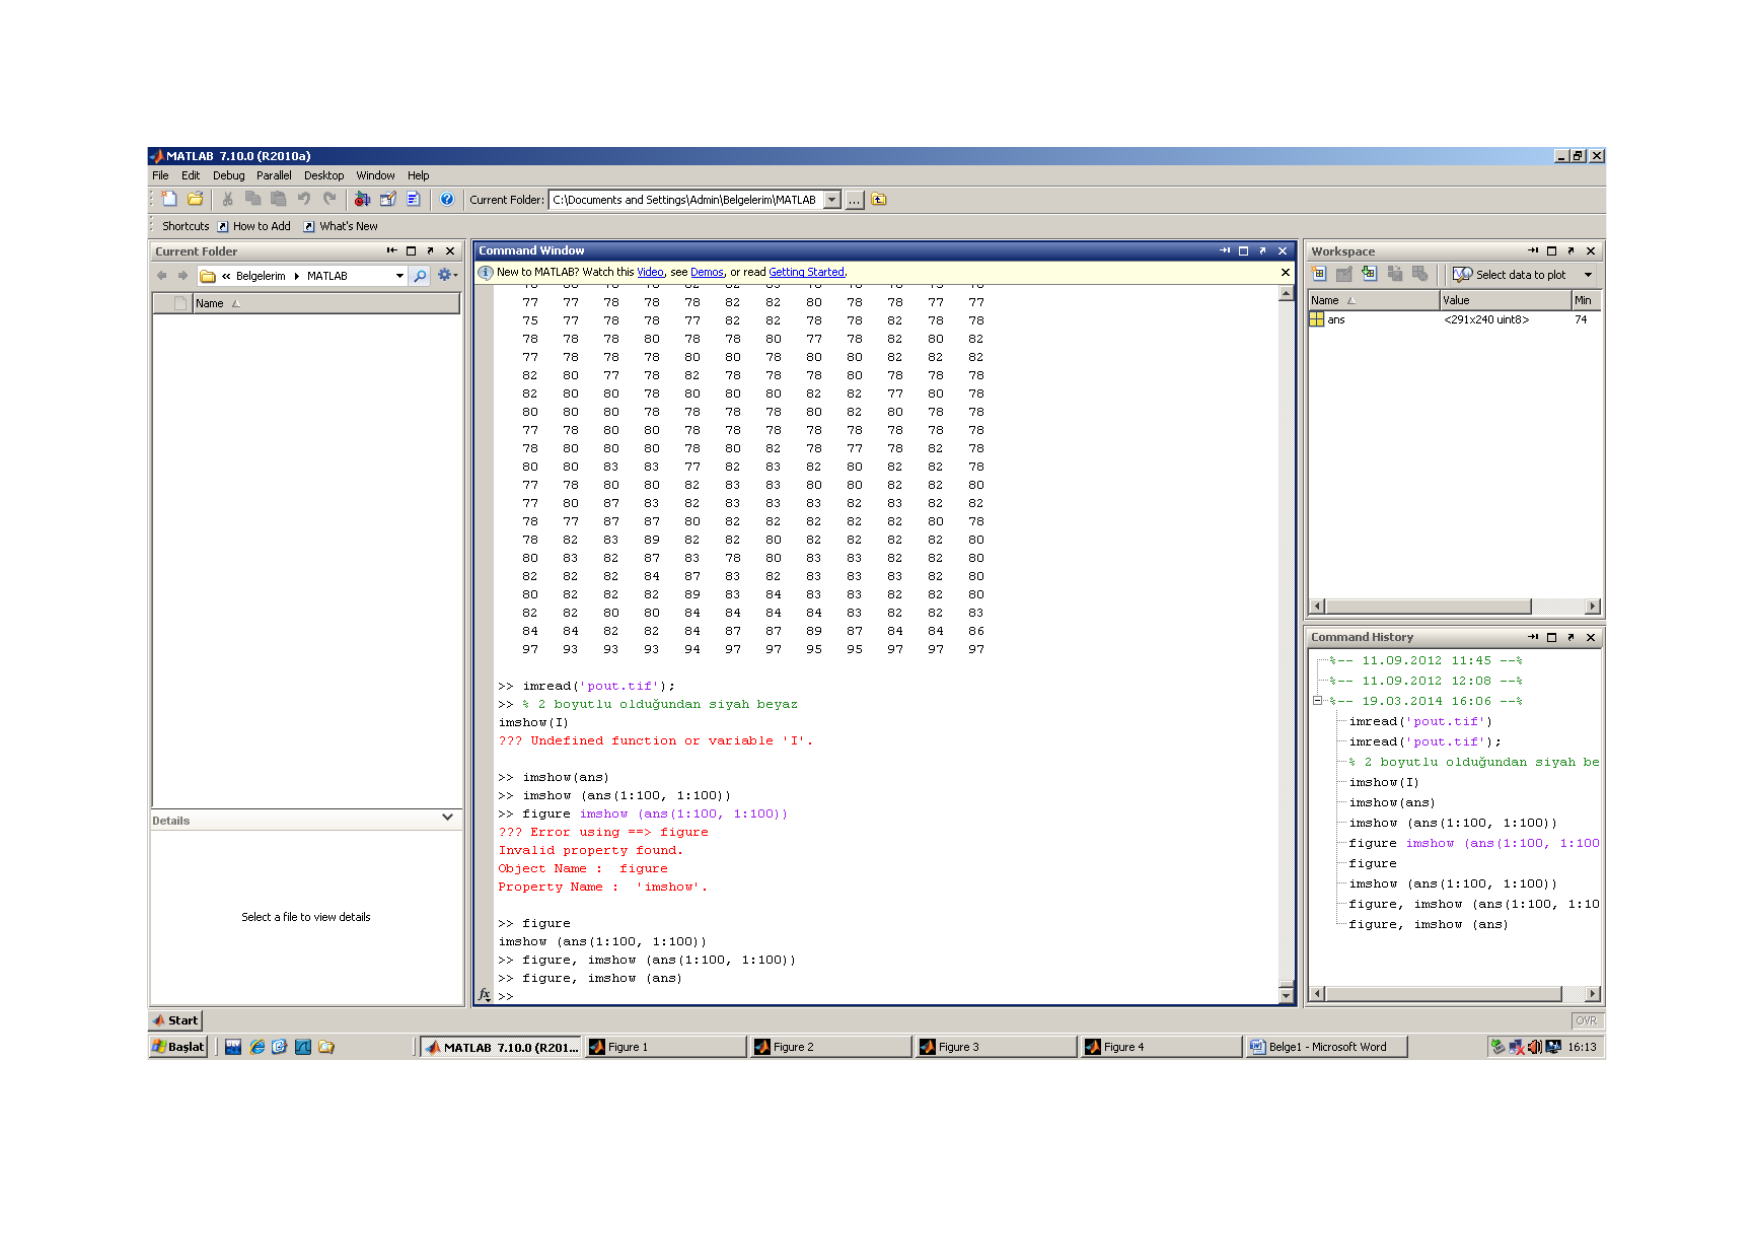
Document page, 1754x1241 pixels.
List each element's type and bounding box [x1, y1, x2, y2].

picture [147, 147, 1607, 1060]
